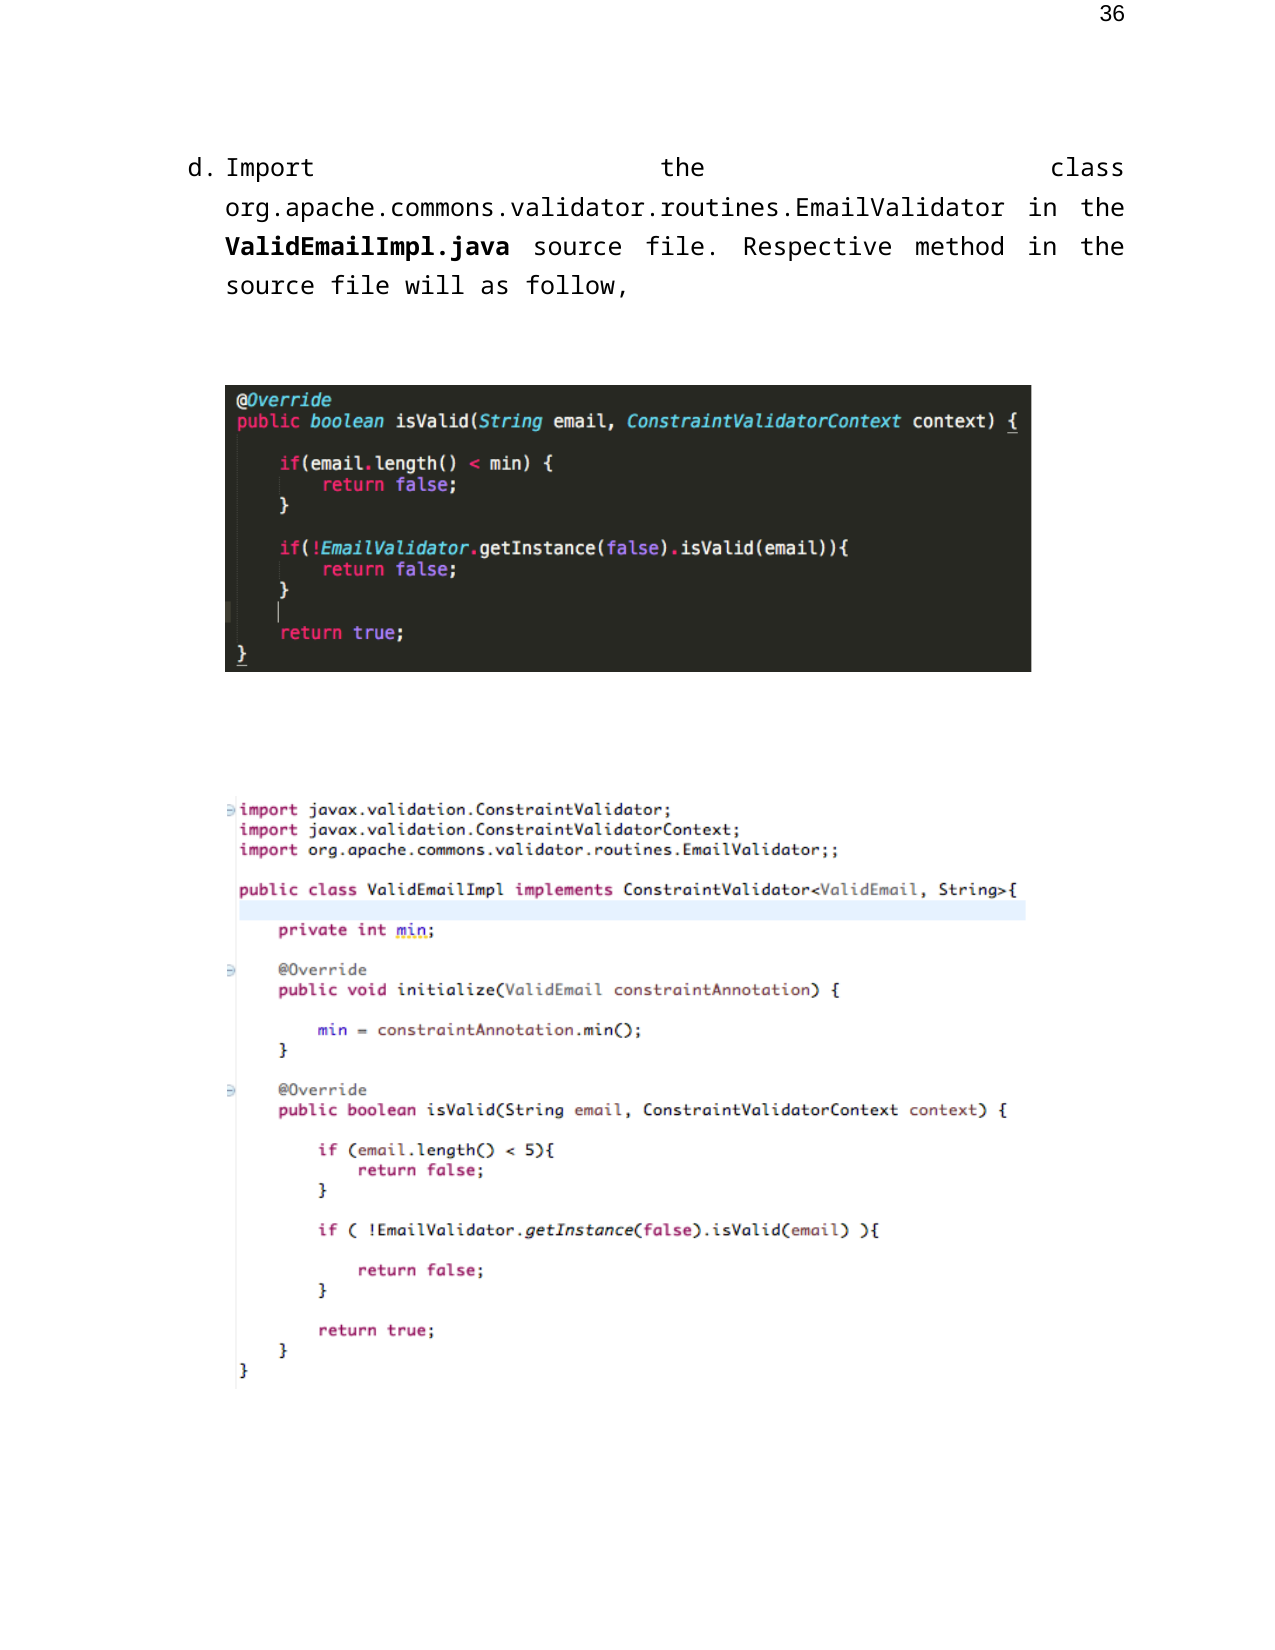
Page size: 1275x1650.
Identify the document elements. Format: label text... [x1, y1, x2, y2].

picture [225, 385, 1032, 672]
list Import the class org.apache.commons.validator.routines.EmailValidator in the ValidEmailImpl.java source file. Respective method in the source file will as follow, [187, 150, 1125, 302]
picture [227, 796, 1026, 1389]
